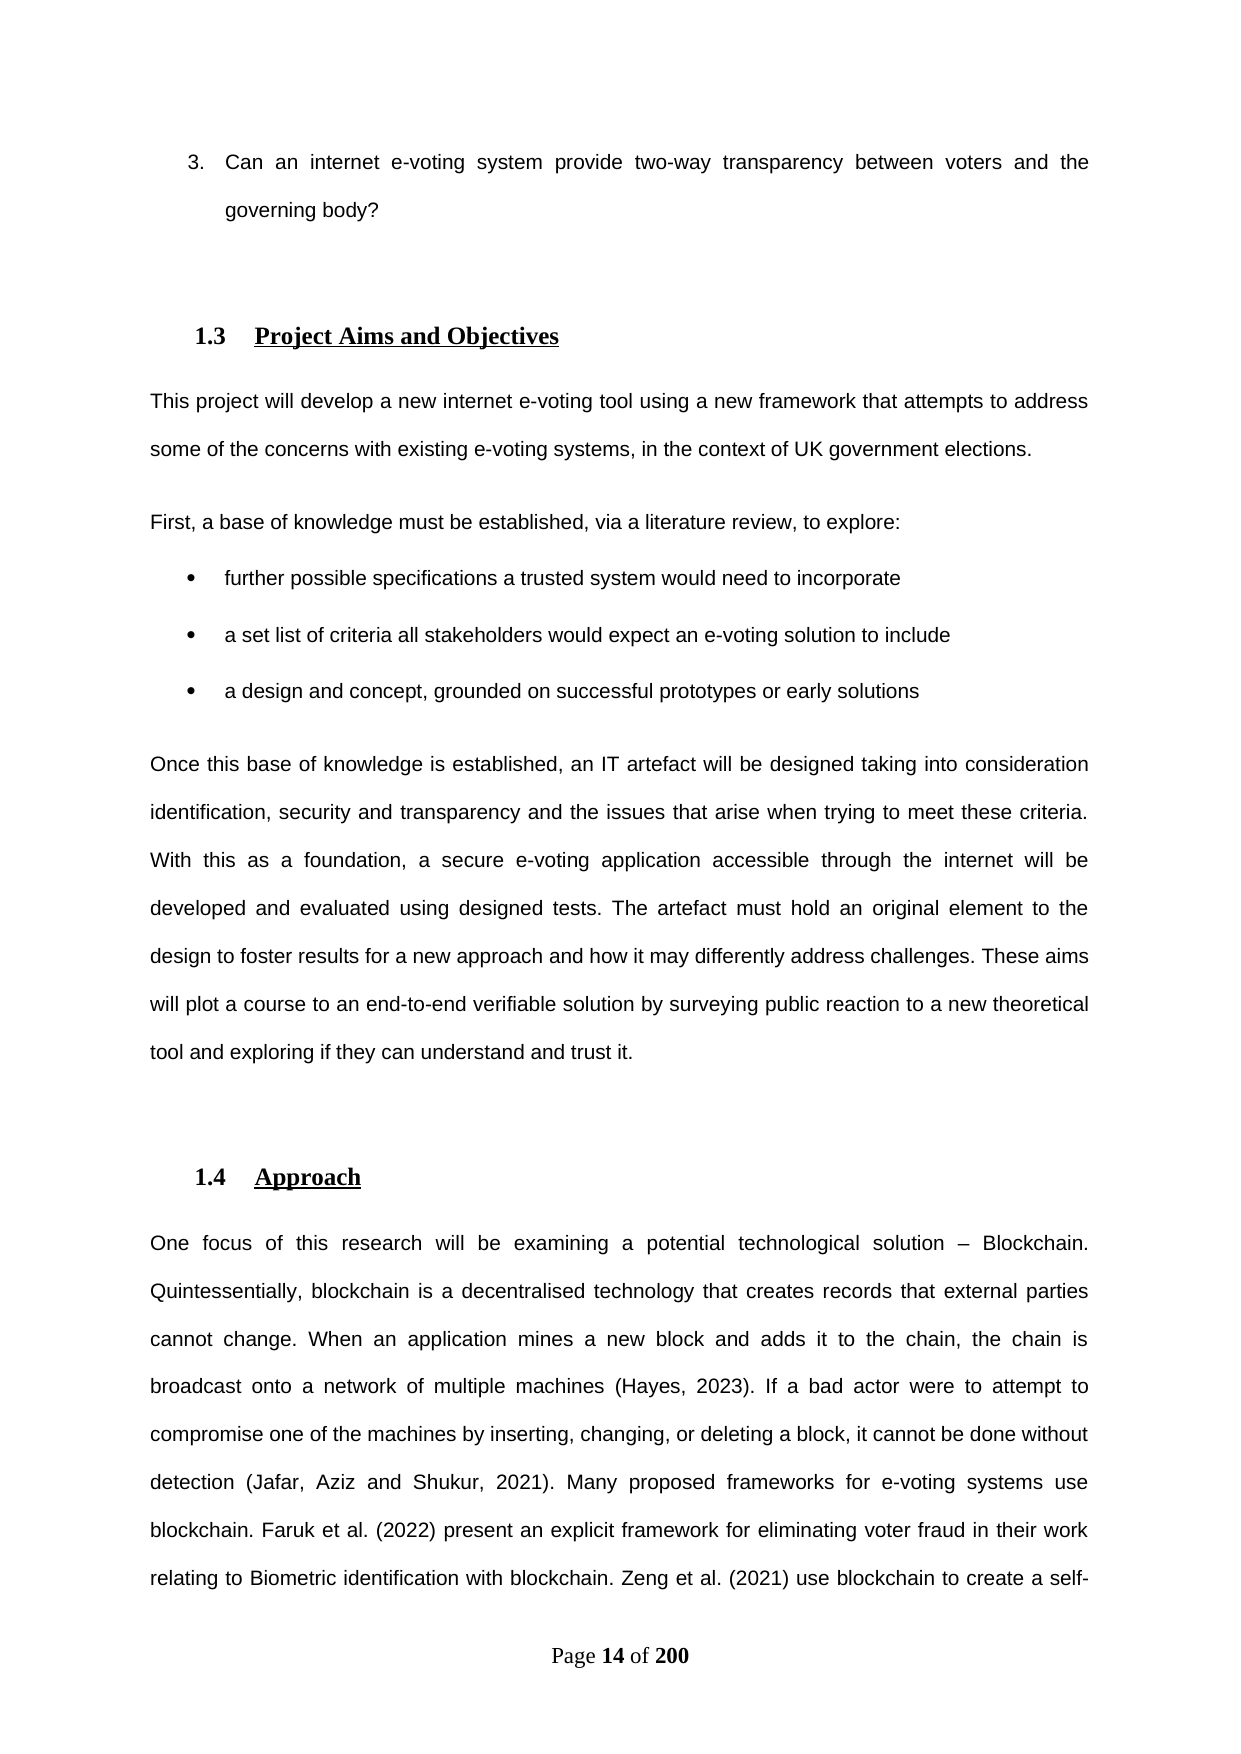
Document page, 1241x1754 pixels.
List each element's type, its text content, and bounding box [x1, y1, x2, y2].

list further possible specifications a trusted system would need to incorporate [187, 566, 1090, 590]
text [150, 1231, 1090, 1590]
list a set list of criteria all stakeholders would expect an e-voting solution to include [187, 622, 1090, 647]
text First, a base of knowledge must be established, via a literature review, to explore: [150, 510, 1090, 534]
list Can an internet e-voting system provide two-way transparency between voters and the governing body? [187, 150, 1090, 222]
list a design and concept, grounded on successful prototypes or early solutions [187, 679, 1090, 703]
subtitle Approach [194, 1162, 1030, 1191]
text This project will develop a new internet e-voting tool using a new framework that attempts to address some of the concerns with existing e-voting systems, in the context of UK government elections. [150, 389, 1090, 461]
subtitle Project Aims and Objectives [194, 321, 1030, 349]
text Once this base of knowledge is established, an IT artefact will be designed taking into consideration identification, security and transparency and the issues that arise when trying to meet these criteria. With this as a foundation, a secure e-voting application accessible through the internet will be developed and evaluated using designed tests. The artefact must hold an original element to the design to foster results for a new approach and how it may differently address challenges. These aims will plot a course to an end-to-end verifiable solution by surveying public reaction to a new theoretical tool and exploring if they can understand and trust it. [150, 752, 1090, 1063]
